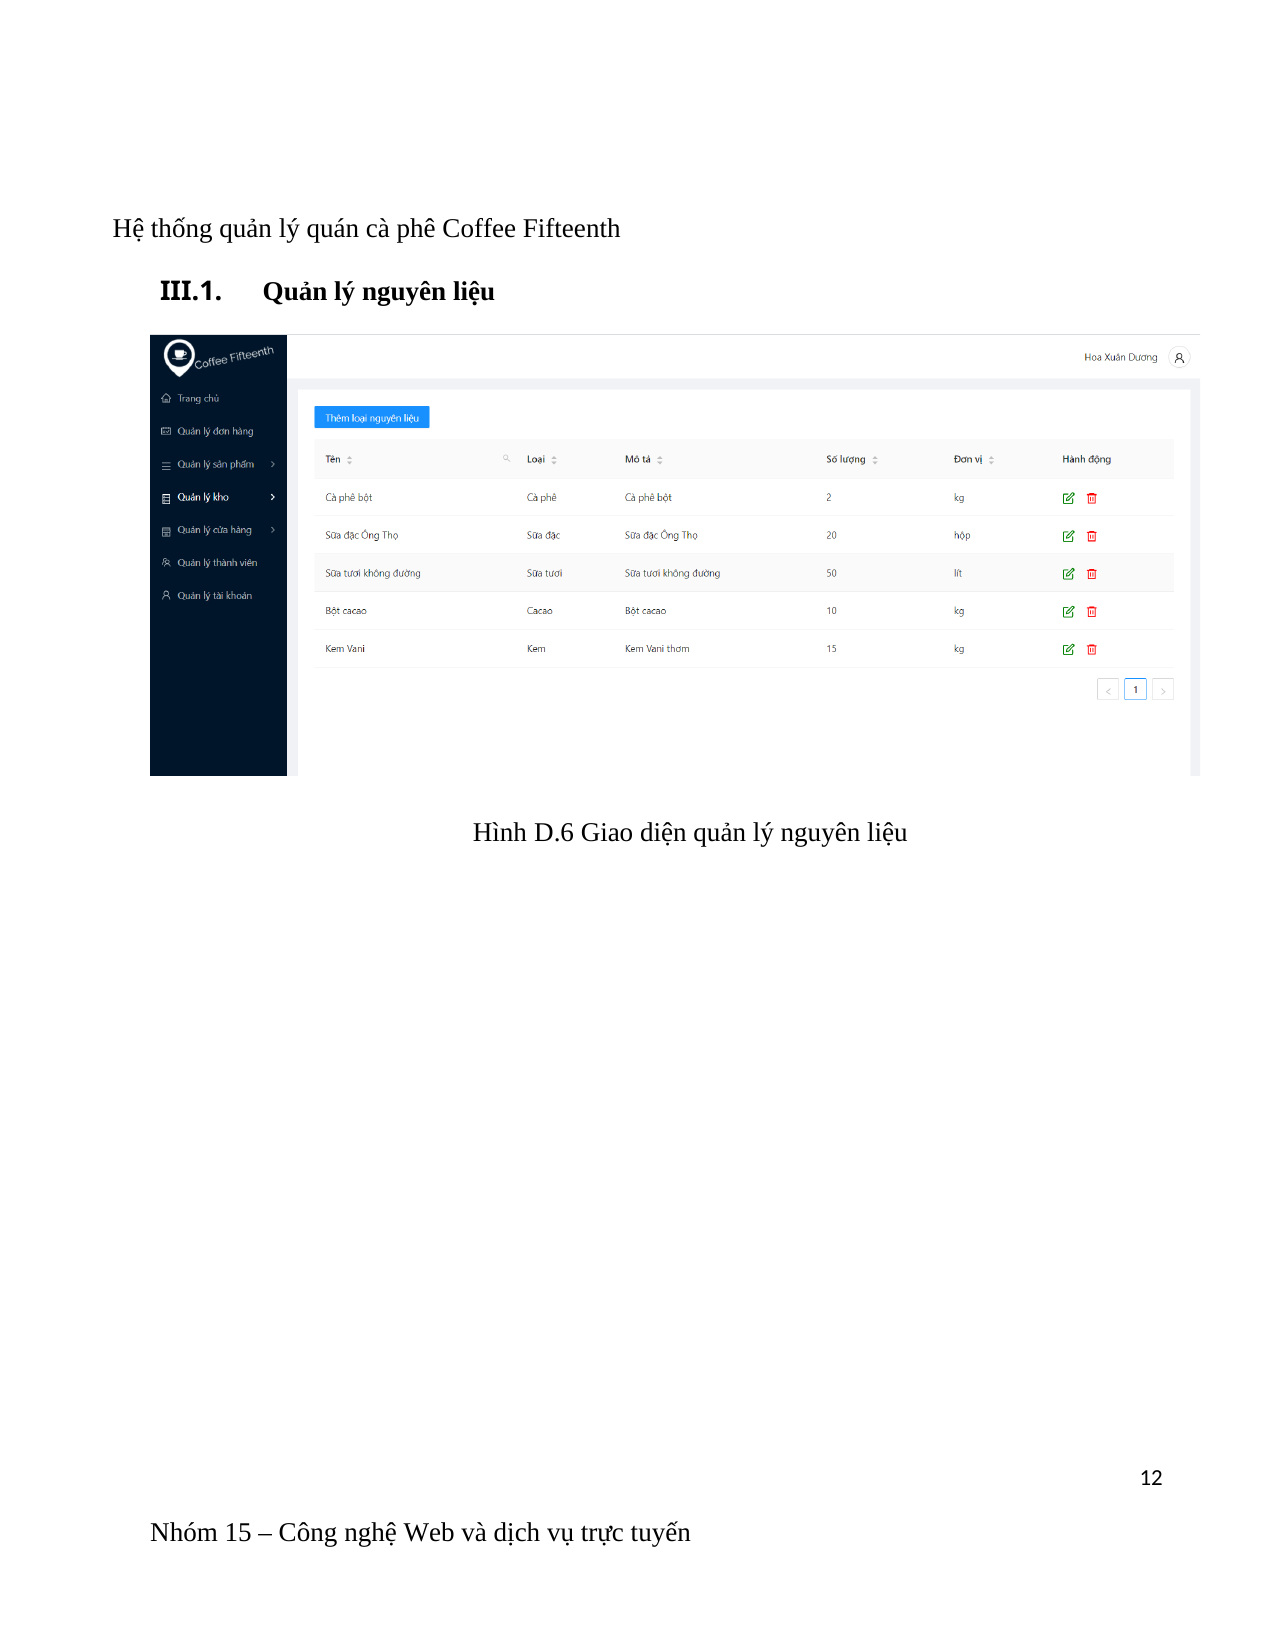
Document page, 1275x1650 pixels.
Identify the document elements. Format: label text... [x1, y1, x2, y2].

picture [150, 333, 1200, 776]
text Hình D.6 Giao diện quản lý nguyên liệu [262, 816, 1162, 847]
subtitle Quản lý nguyên liệu [160, 271, 1162, 308]
